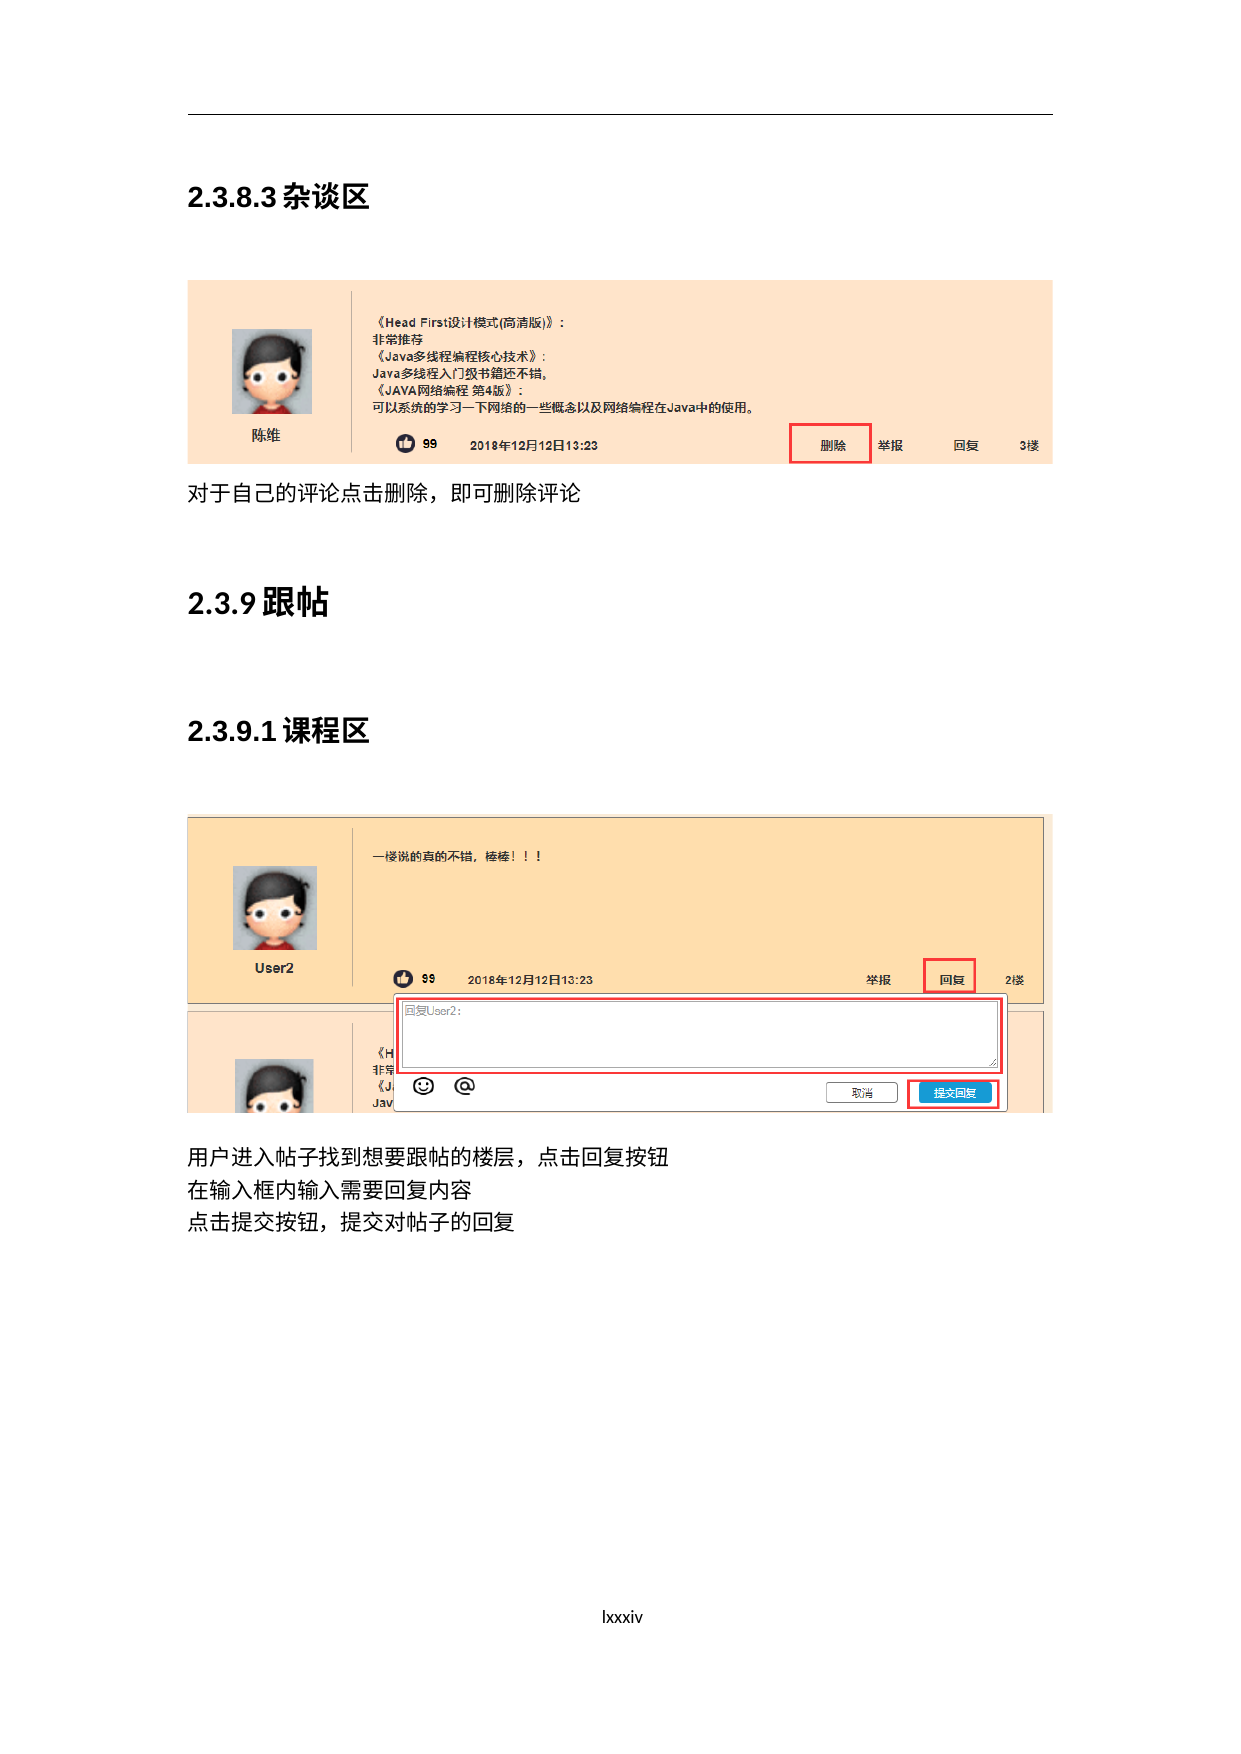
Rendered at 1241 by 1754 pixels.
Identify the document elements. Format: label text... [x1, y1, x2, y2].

subtitle 2.3.8.3杂谈区 [187, 162, 1053, 227]
subtitle 2.3.9.1课程区 [187, 696, 1053, 761]
picture [187, 814, 1053, 1113]
text 点击提交按钮，提交对帖子的回复 [187, 1205, 1053, 1237]
text 在输入框内输入需要回复内容 [187, 1172, 1053, 1205]
subtitle 2.3.9跟帖 [187, 567, 1053, 632]
picture [187, 280, 1053, 464]
text 对于自己的评论点击删除，即可删除评论 [187, 475, 1053, 508]
text 用户进入帖子找到想要跟帖的楼层，点击回复按钮 [187, 1140, 1053, 1172]
